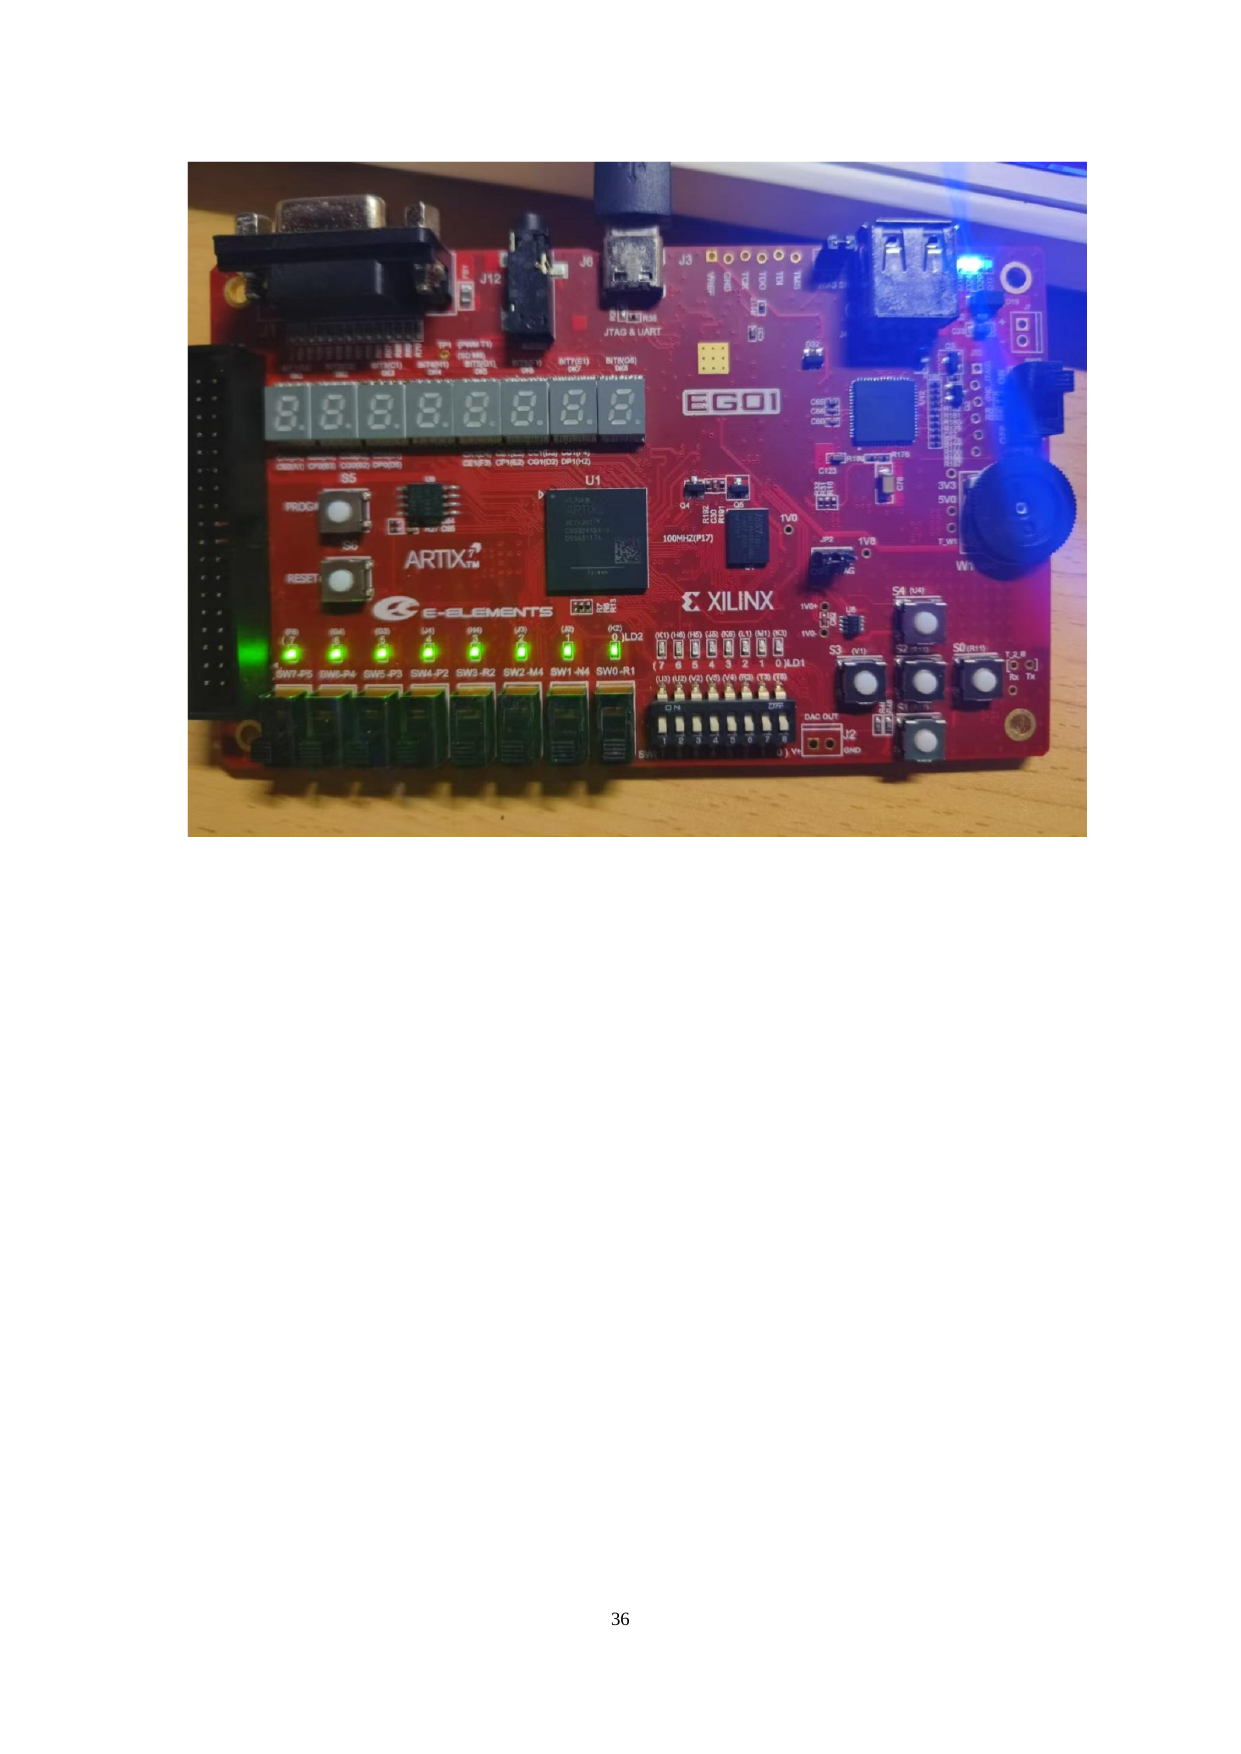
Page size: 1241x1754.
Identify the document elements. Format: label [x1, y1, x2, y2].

picture [189, 162, 1087, 837]
